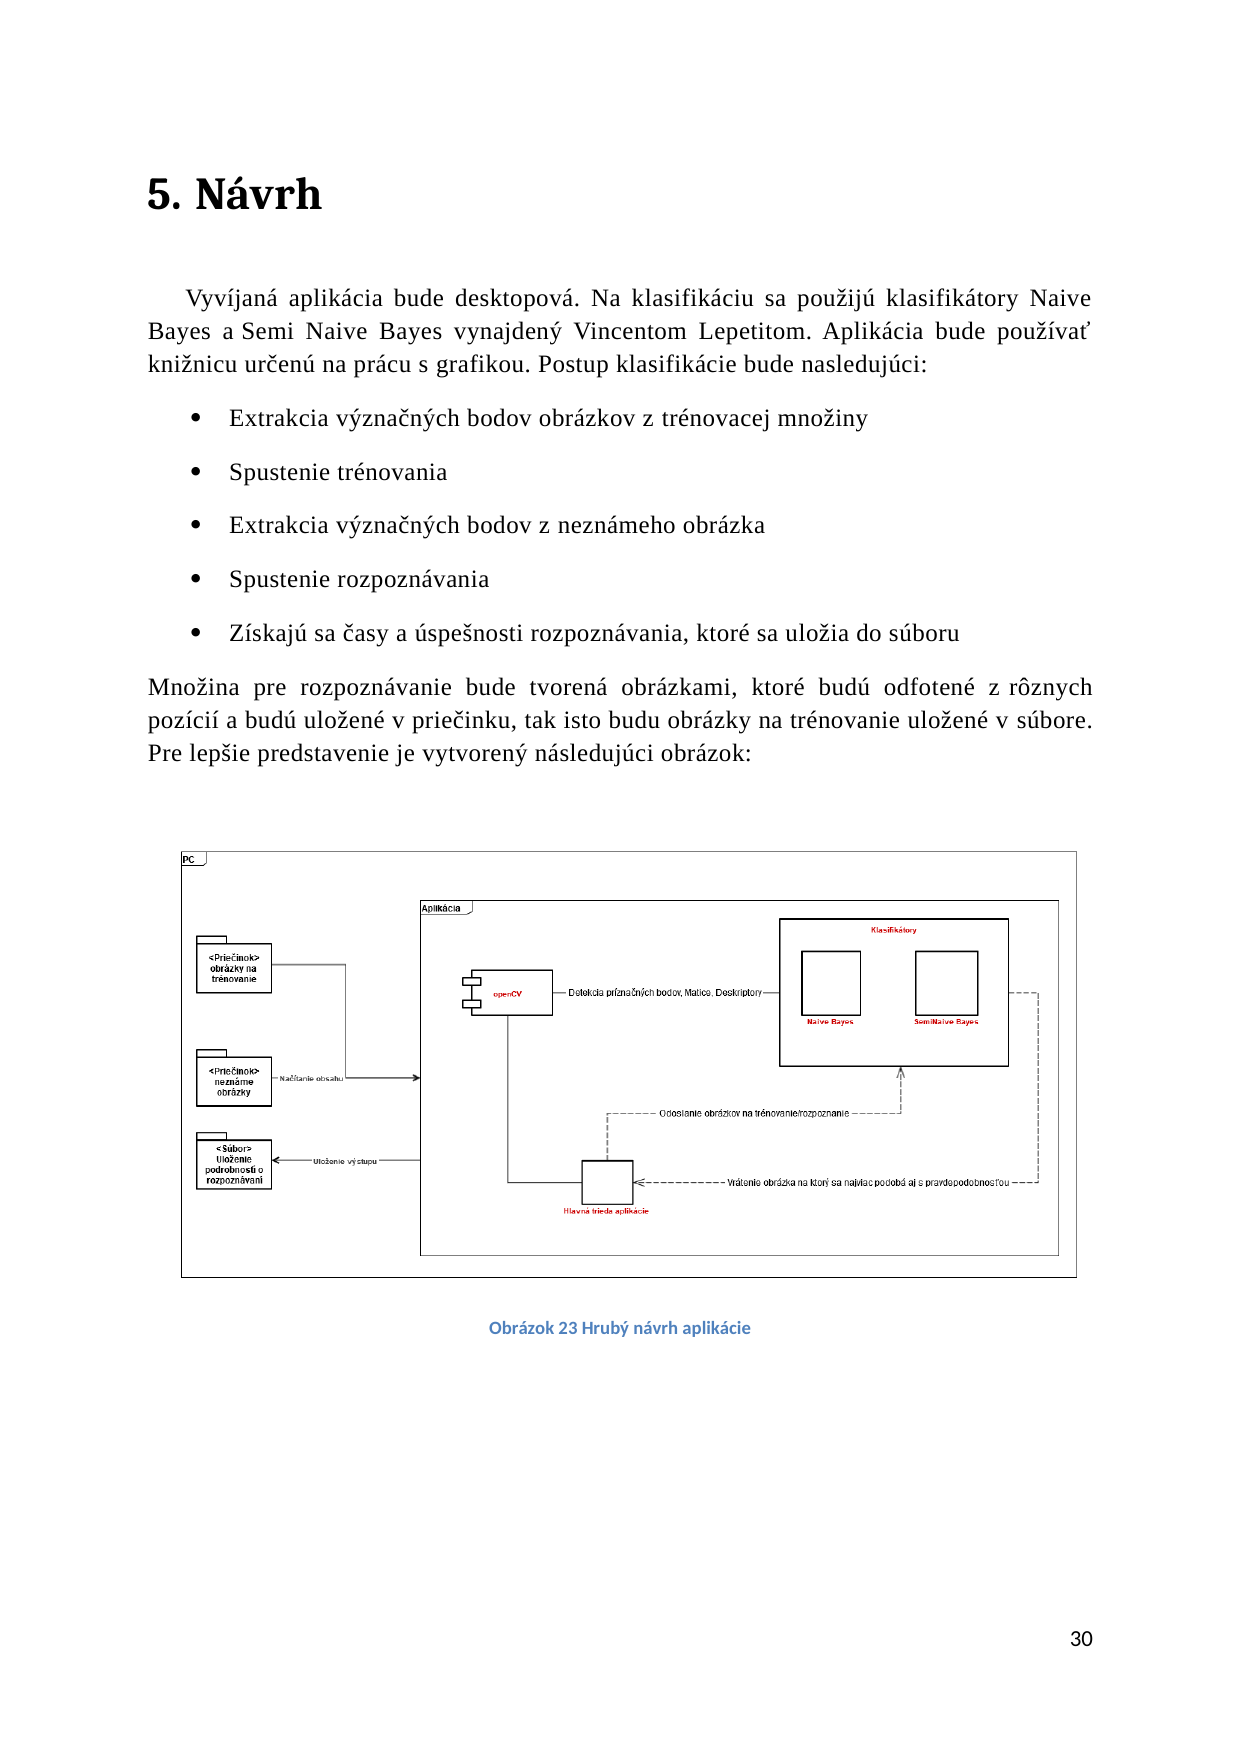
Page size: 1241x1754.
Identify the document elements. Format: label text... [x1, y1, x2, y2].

picture [147, 791, 1091, 1292]
list Návrh [148, 168, 1093, 221]
list Spustenie trénovania [191, 457, 1093, 485]
list Extrakcia význačných bodov obrázkov z trénovacej množiny [191, 403, 1093, 431]
text Množina pre rozpoznávanie bude tvorená obrázkami, ktoré budú odfotené z rôznych pozícií a budú uložené v priečinku, tak isto budu obrázky na trénovanie uložené v súbore. Pre lepšie predstavenie je vytvorený následujúci obrázok: [148, 672, 1093, 767]
list Extrakcia význačných bodov z neznámeho obrázka [191, 510, 1093, 539]
list Získajú sa časy a úspešnosti rozpoznávania, ktoré sa uložia do súboru [191, 618, 1093, 647]
list Spustenie rozpoznávania [191, 564, 1093, 593]
text Vyvíjaná aplikácia bude desktopová. Na klasifikáciu sa použijú klasifikátory Naive Bayes a Semi Naive Bayes vynajdený Vincentom Lepetitom. Aplikácia bude používať knižnicu určenú na prácu s grafikou. Postup klasifikácie bude nasledujúci: [148, 283, 1093, 378]
text Obrázok 23 Hrubý návrh aplikácie [148, 1316, 1093, 1339]
